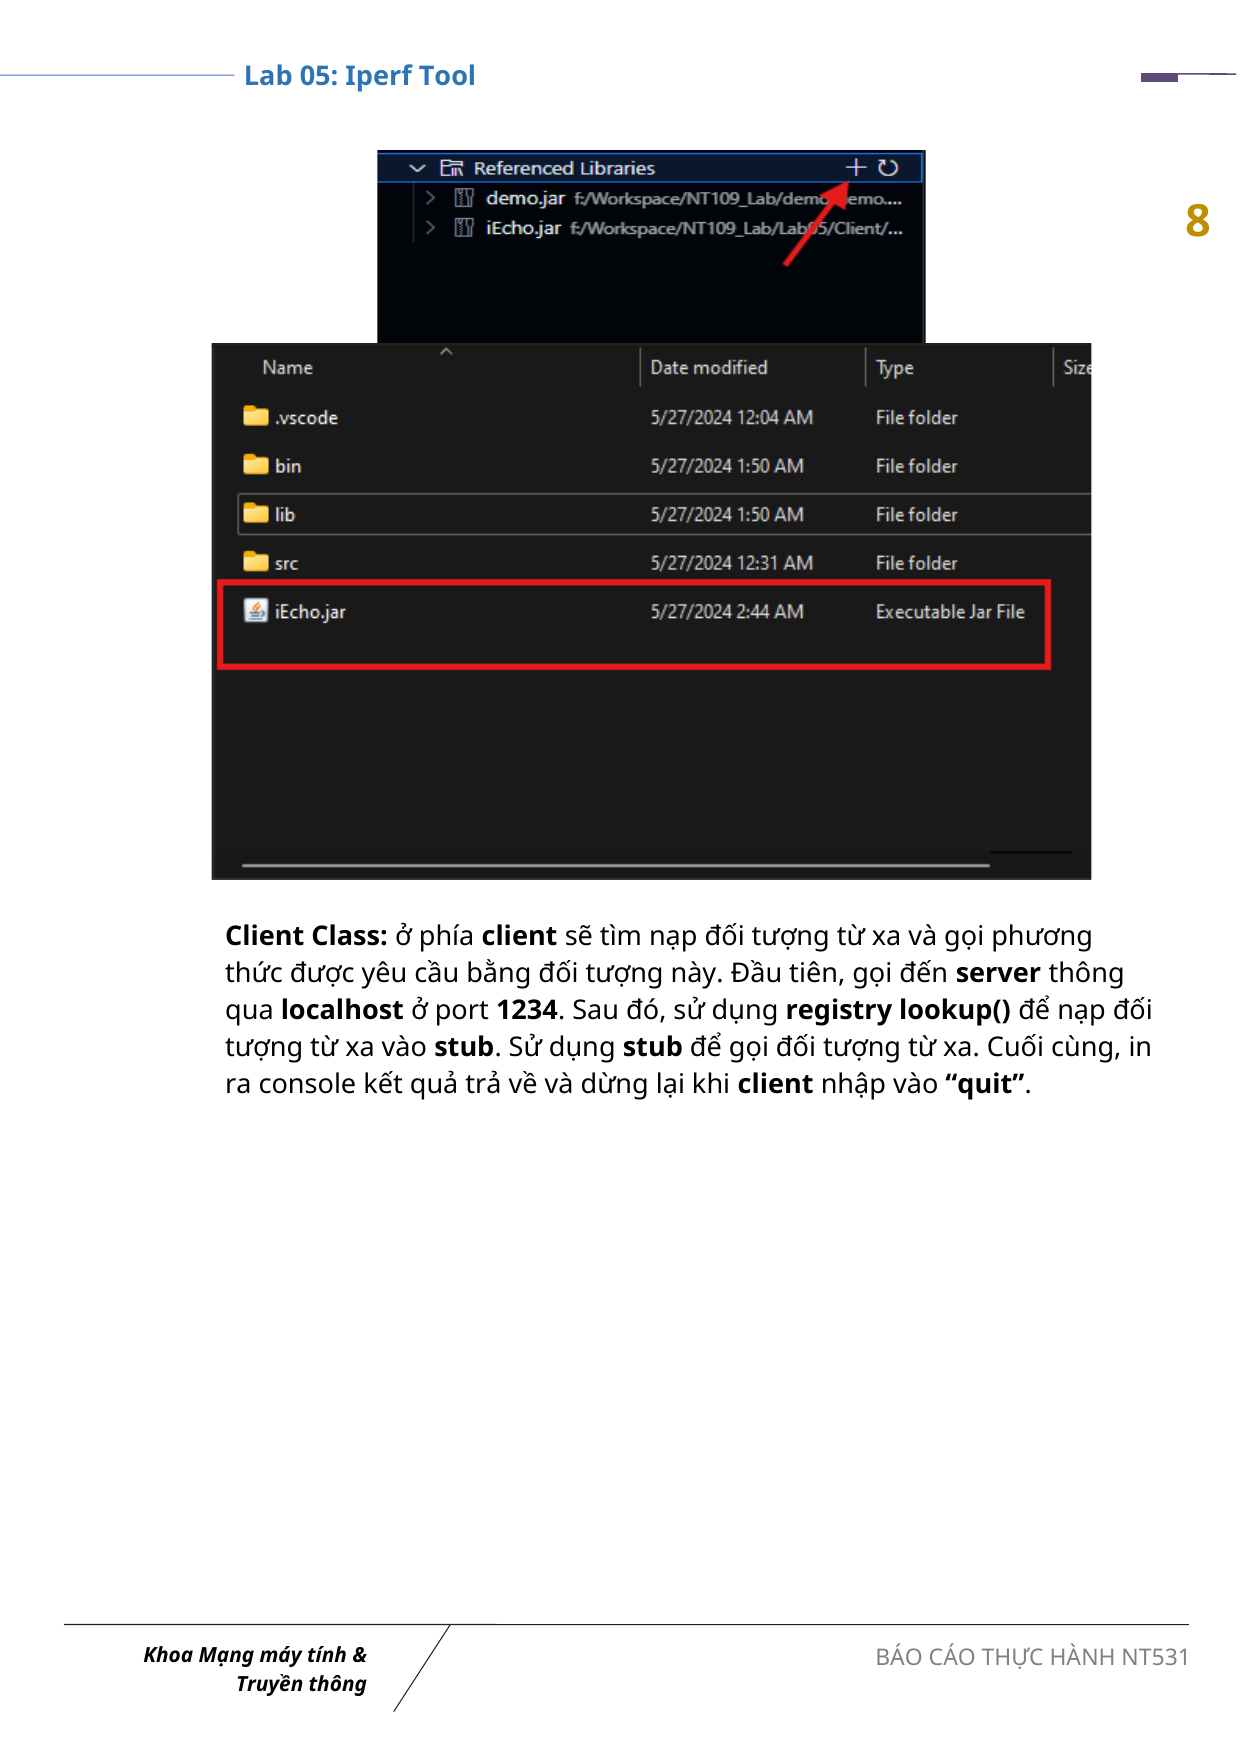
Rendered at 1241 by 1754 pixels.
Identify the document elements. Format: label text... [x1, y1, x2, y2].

picture [211, 150, 1092, 880]
text Client Class: ở phía client sẽ tìm nạp đối tượng từ xa và gọi phương thức được yêu cầu bằng đối tượng này. Đầu tiên, gọi đến server thông qua localhost ở port 1234. Sau đó, sử dụng registry lookup() để nạp đối tượng từ xa vào stub. Sử dụng stub để gọi đối tượng từ xa. Cuối cùng, in ra console kết quả trả về và dừng lại khi client nhập vào “quit”. [225, 917, 1153, 1101]
